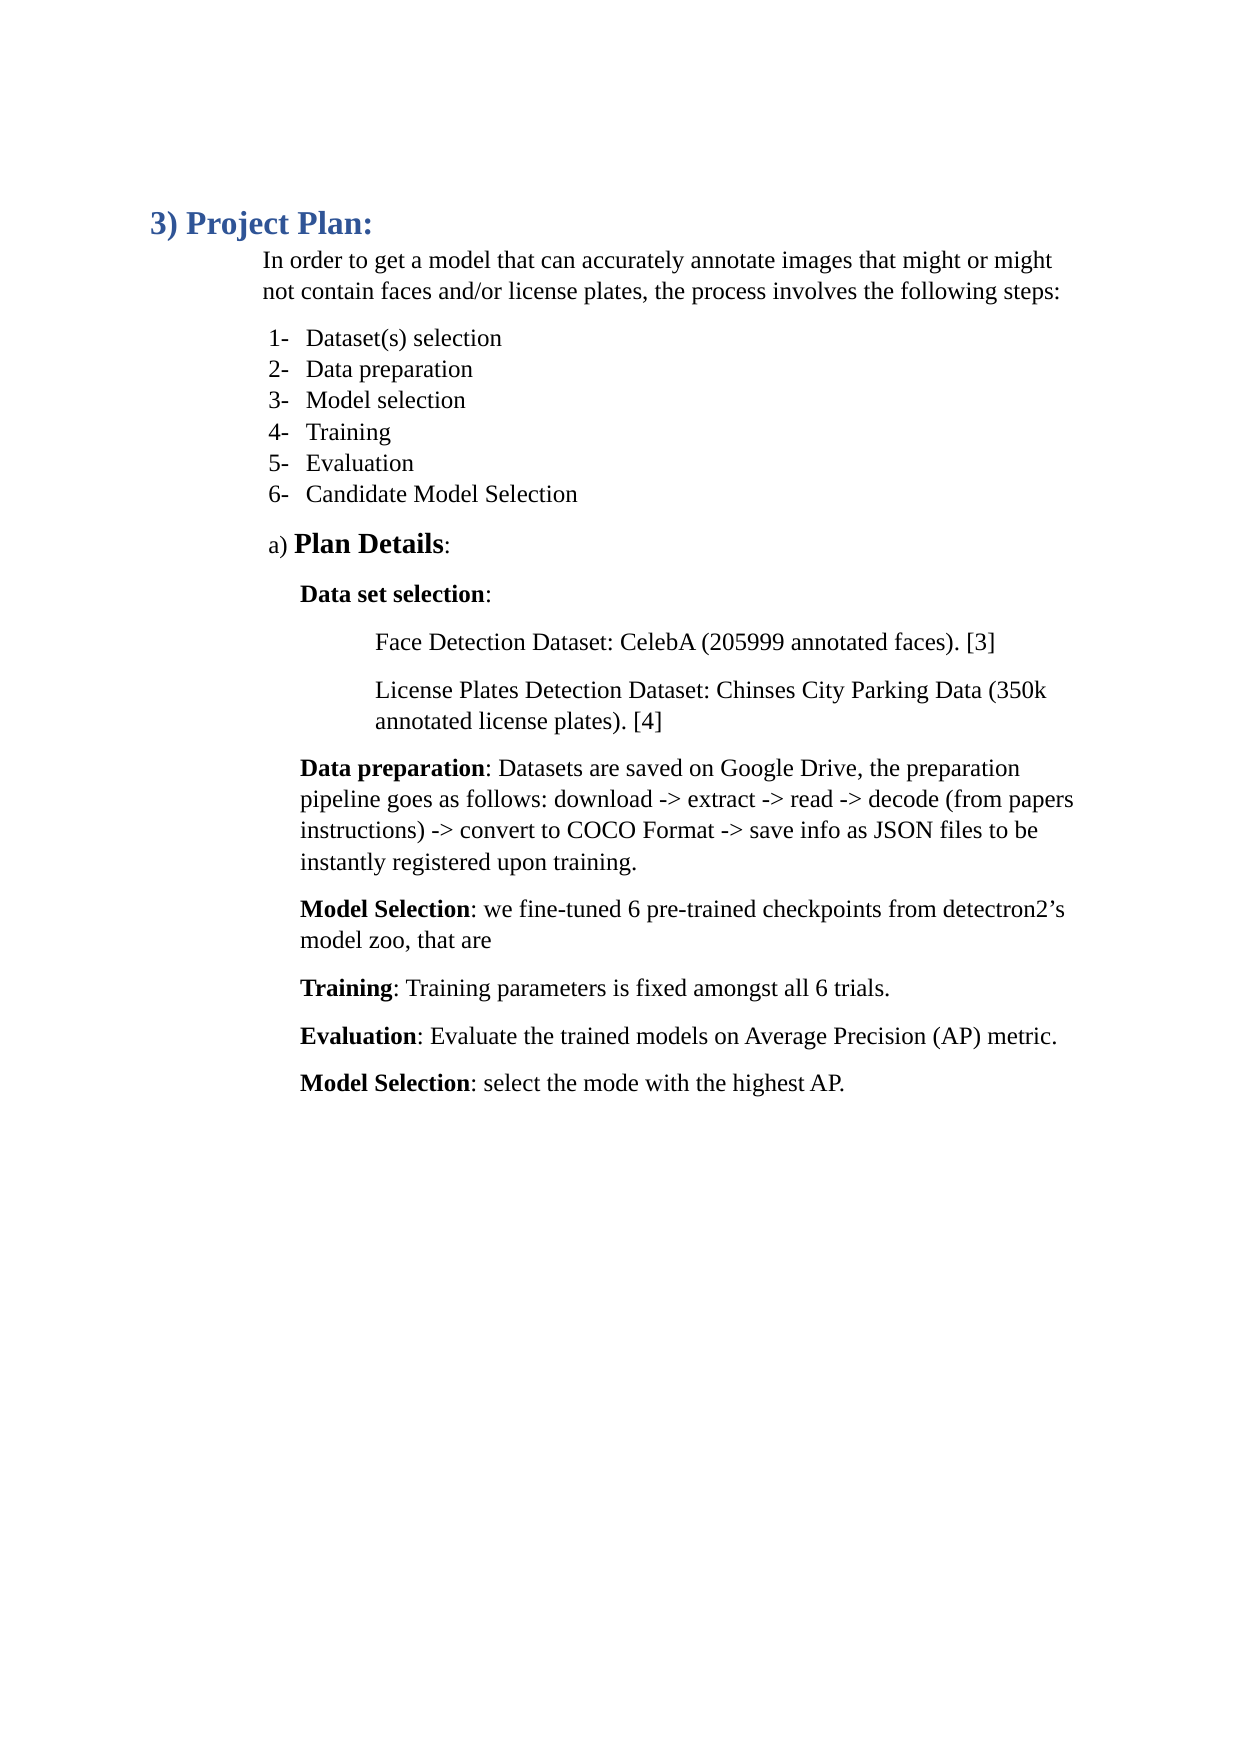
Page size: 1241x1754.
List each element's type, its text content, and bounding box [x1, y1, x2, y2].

subtitle 3) Project Plan: [150, 203, 1090, 242]
text Training: Training parameters is fixed amongst all 6 trials. [225, 973, 1090, 1002]
list Model selection [268, 386, 1090, 414]
text Data set selection: [300, 579, 1090, 608]
list Dataset(s) selection [268, 323, 1090, 352]
text Model Selection: select the mode with the highest AP. [300, 1068, 1090, 1097]
list Training [268, 417, 1090, 445]
list Data preparation [268, 354, 1090, 383]
text In order to get a model that can accurately annotate images that might or might not contain faces and/or license plates, the process involves the following steps: [262, 245, 1090, 304]
text a) Plan Details: [268, 526, 1090, 560]
list Candidate Model Selection [268, 479, 1090, 507]
text Model Selection: we fine-tuned 6 pre-trained checkpoints from detectron2’s model zoo, that are [300, 894, 1090, 954]
list Evaluation [268, 448, 1090, 476]
text Evaluation: Evaluate the trained models on Average Precision (AP) metric. [300, 1021, 1090, 1049]
text Face Detection Dataset: CelebA (205999 annotated faces). [3] [375, 627, 1090, 656]
text License Plates Detection Dataset: Chinses City Parking Data (350k annotated license plates). [4] [375, 675, 1090, 734]
text Data preparation: Datasets are saved on Google Drive, the preparation pipeline goes as follows: download -> extract -> read -> decode (from papers instructions) -> convert to COCO Format -> save info as JSON files to be instantly registered upon training. [300, 753, 1090, 875]
